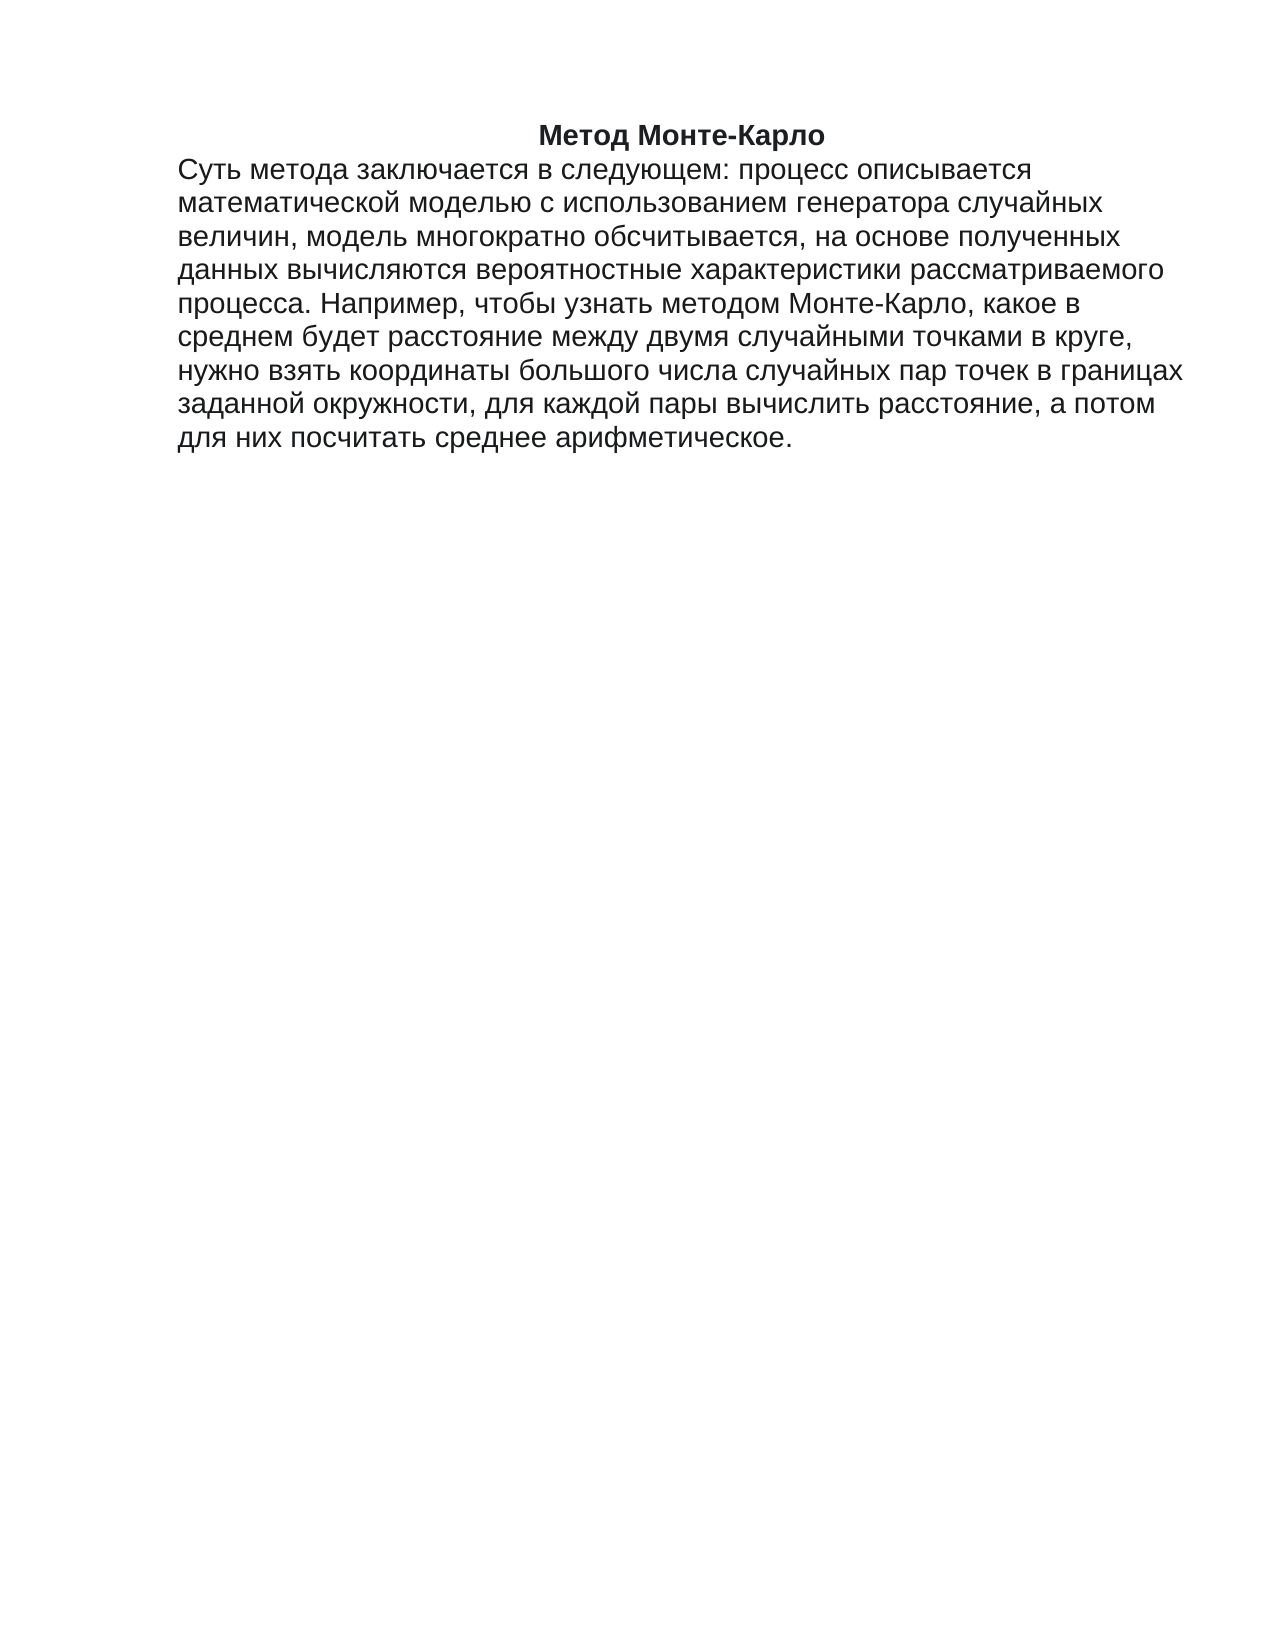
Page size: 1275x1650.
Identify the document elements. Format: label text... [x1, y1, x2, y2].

text Метод Монте-Карло [177, 118, 1186, 152]
text Суть метода заключается в следующем: процесс описывается математической моделью с использованием генератора случайных величин, модель многократно обсчитывается, на основе полученных данных вычисляются вероятностные характеристики рассматриваемого процесса. Например, чтобы узнать методом Монте-Карло, какое в среднем будет расстояние между двумя случайными точками в круге, нужно взять координаты большого числа случайных пар точек в границах заданной окружности, для каждой пары вычислить расстояние, а потом для них посчитать среднее арифметическое. [177, 152, 1186, 453]
